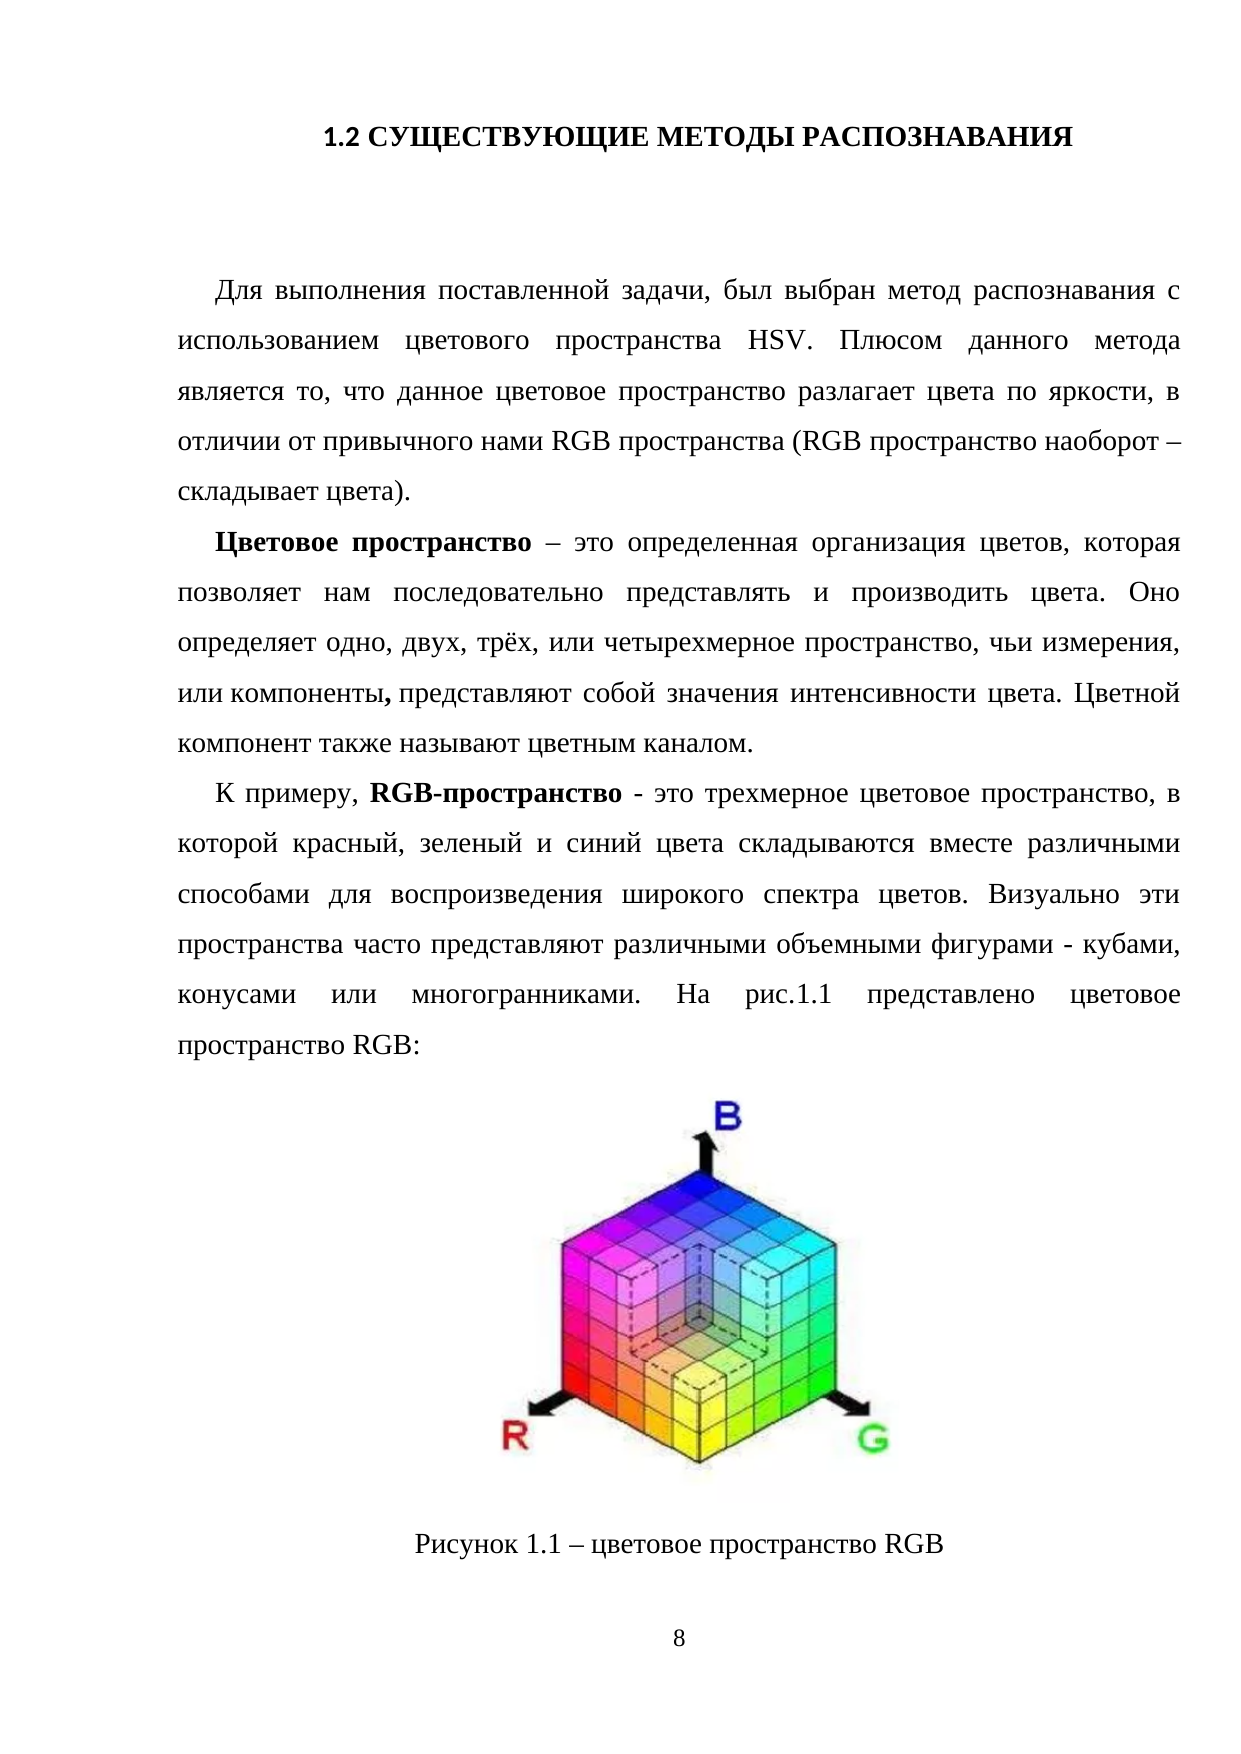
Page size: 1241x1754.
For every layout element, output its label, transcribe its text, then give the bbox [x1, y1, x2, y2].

picture [496, 1077, 900, 1503]
text К примеру, RGB-пространство - это трехмерное цветовое пространство, в которой красный, зеленый и синий цвета складываются вместе различными способами для воспроизведения широкого спектра цветов. Визуально эти пространства часто представляют различными объемными фигурами - кубами, конусами или многогранниками. На рис.1.1 представлено цветовое пространство RGB: [177, 775, 1181, 1060]
list СУЩЕСТВУЮЩИЕ МЕТОДЫ РАСПОЗНАВАНИЯ [215, 118, 1181, 154]
list Для выполнения поставленной задачи, был выбран метод распознавания с использованием цветового пространства HSV. Плюсом данного метода является то, что данное цветовое пространство разлагает цвета по яркости, в отличии от привычного нами RGB пространства (RGB пространство наоборот – складывает цвета). [177, 272, 1181, 507]
text Рисунок 1.1 – цветовое пространство RGB [177, 1526, 1181, 1560]
text Цветовое пространство – это определенная организация цветов, которая позволяет нам последовательно представлять и производить цвета. Оно определяет одно, двух, трёх, или четырехмерное пространство, чьи измерения, или компоненты, представляют собой значения интенсивности цвета. Цветной компонент также называют цветным каналом. [177, 524, 1181, 758]
